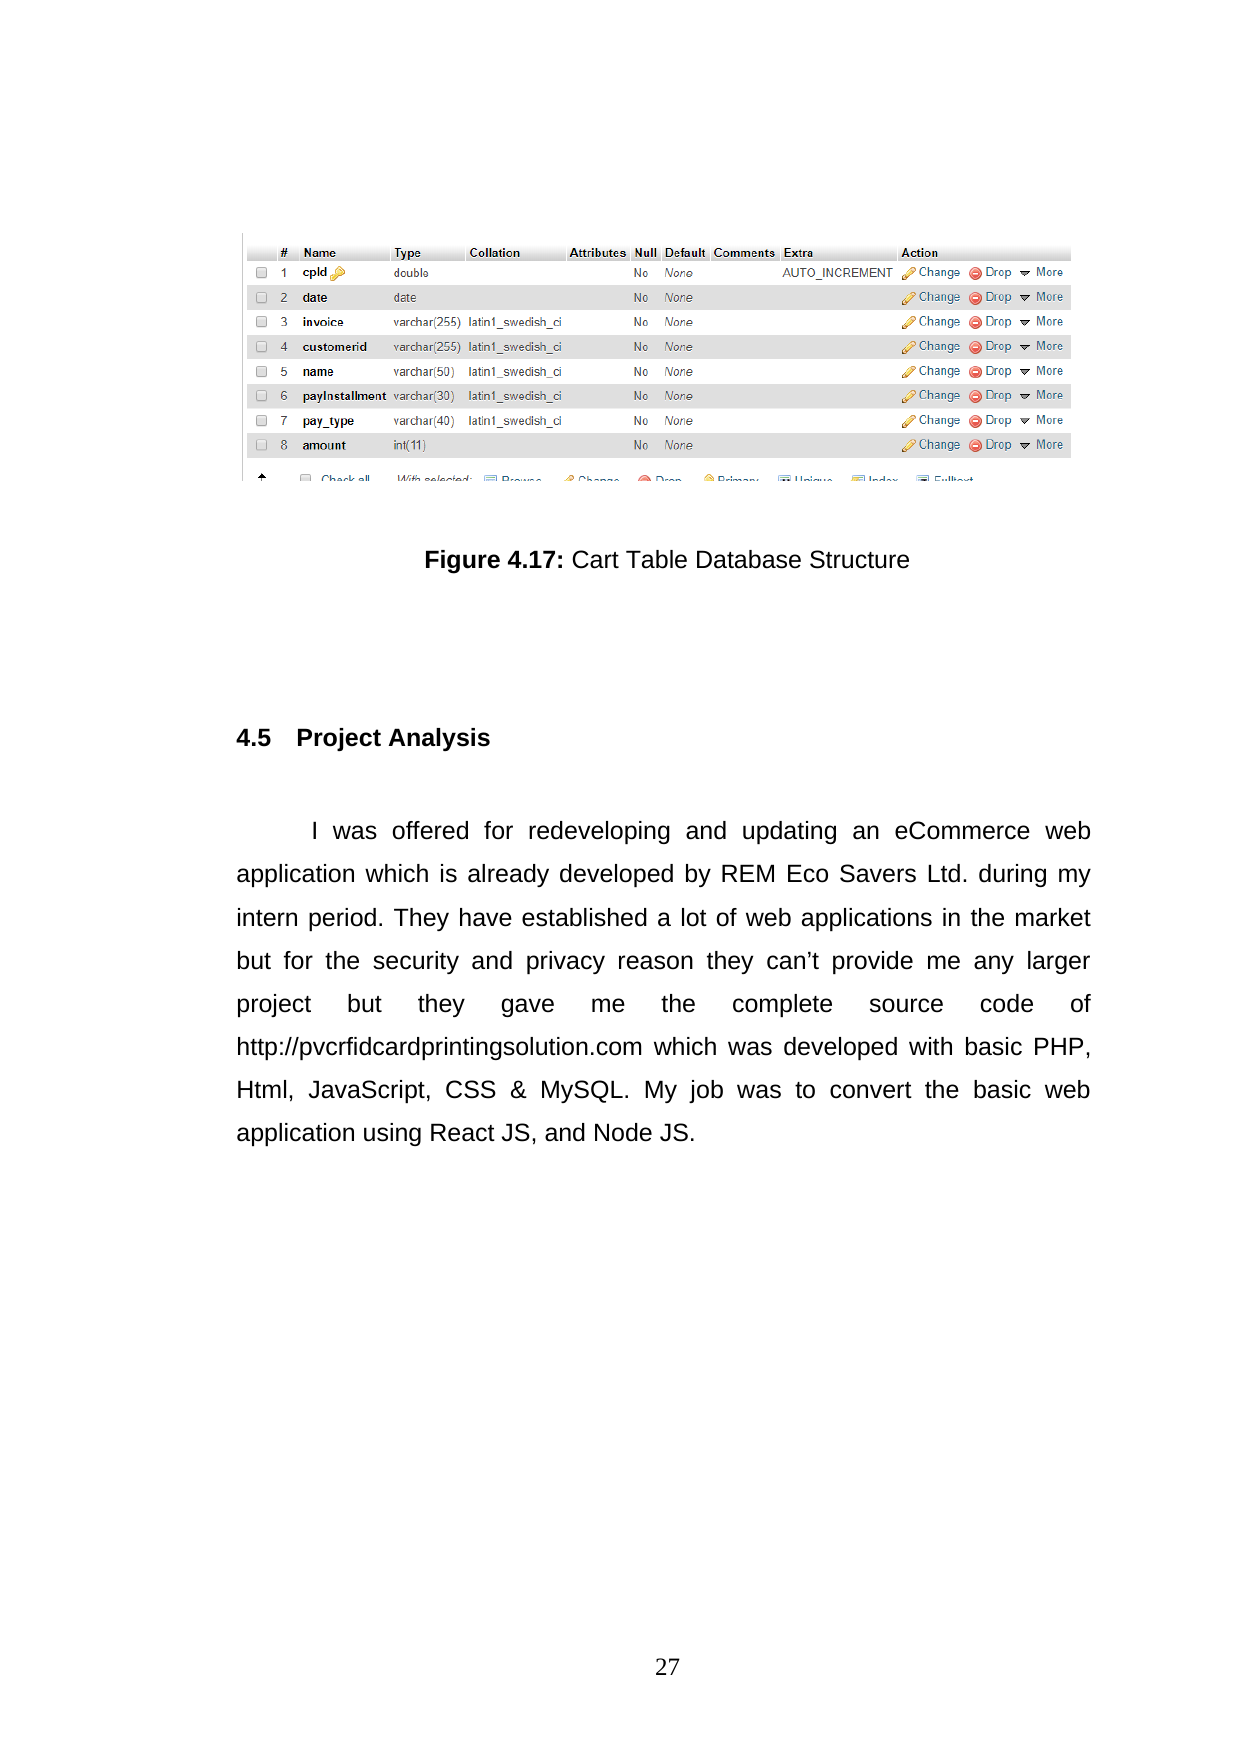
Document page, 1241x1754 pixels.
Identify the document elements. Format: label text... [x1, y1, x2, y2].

subtitle Project Analysis [236, 723, 1092, 752]
picture [242, 233, 1099, 481]
text I was offered for redeveloping and updating an eCommerce web application which is already developed by REM Eco Savers Ltd. during my intern period. They have established a lot of web applications in the market but for the security and privacy reason they can’t provide me any larger project but they gave me the complete source code of http://pvcrfidcardprintingsolution.com which was developed with basic PHP, Html, JavaScript, CSS & MySQL. My job was to convert the basic web application using React JS, and Node JS. [236, 816, 1092, 1147]
text Figure 4.17: Cart Table Database Structure [242, 545, 1092, 573]
